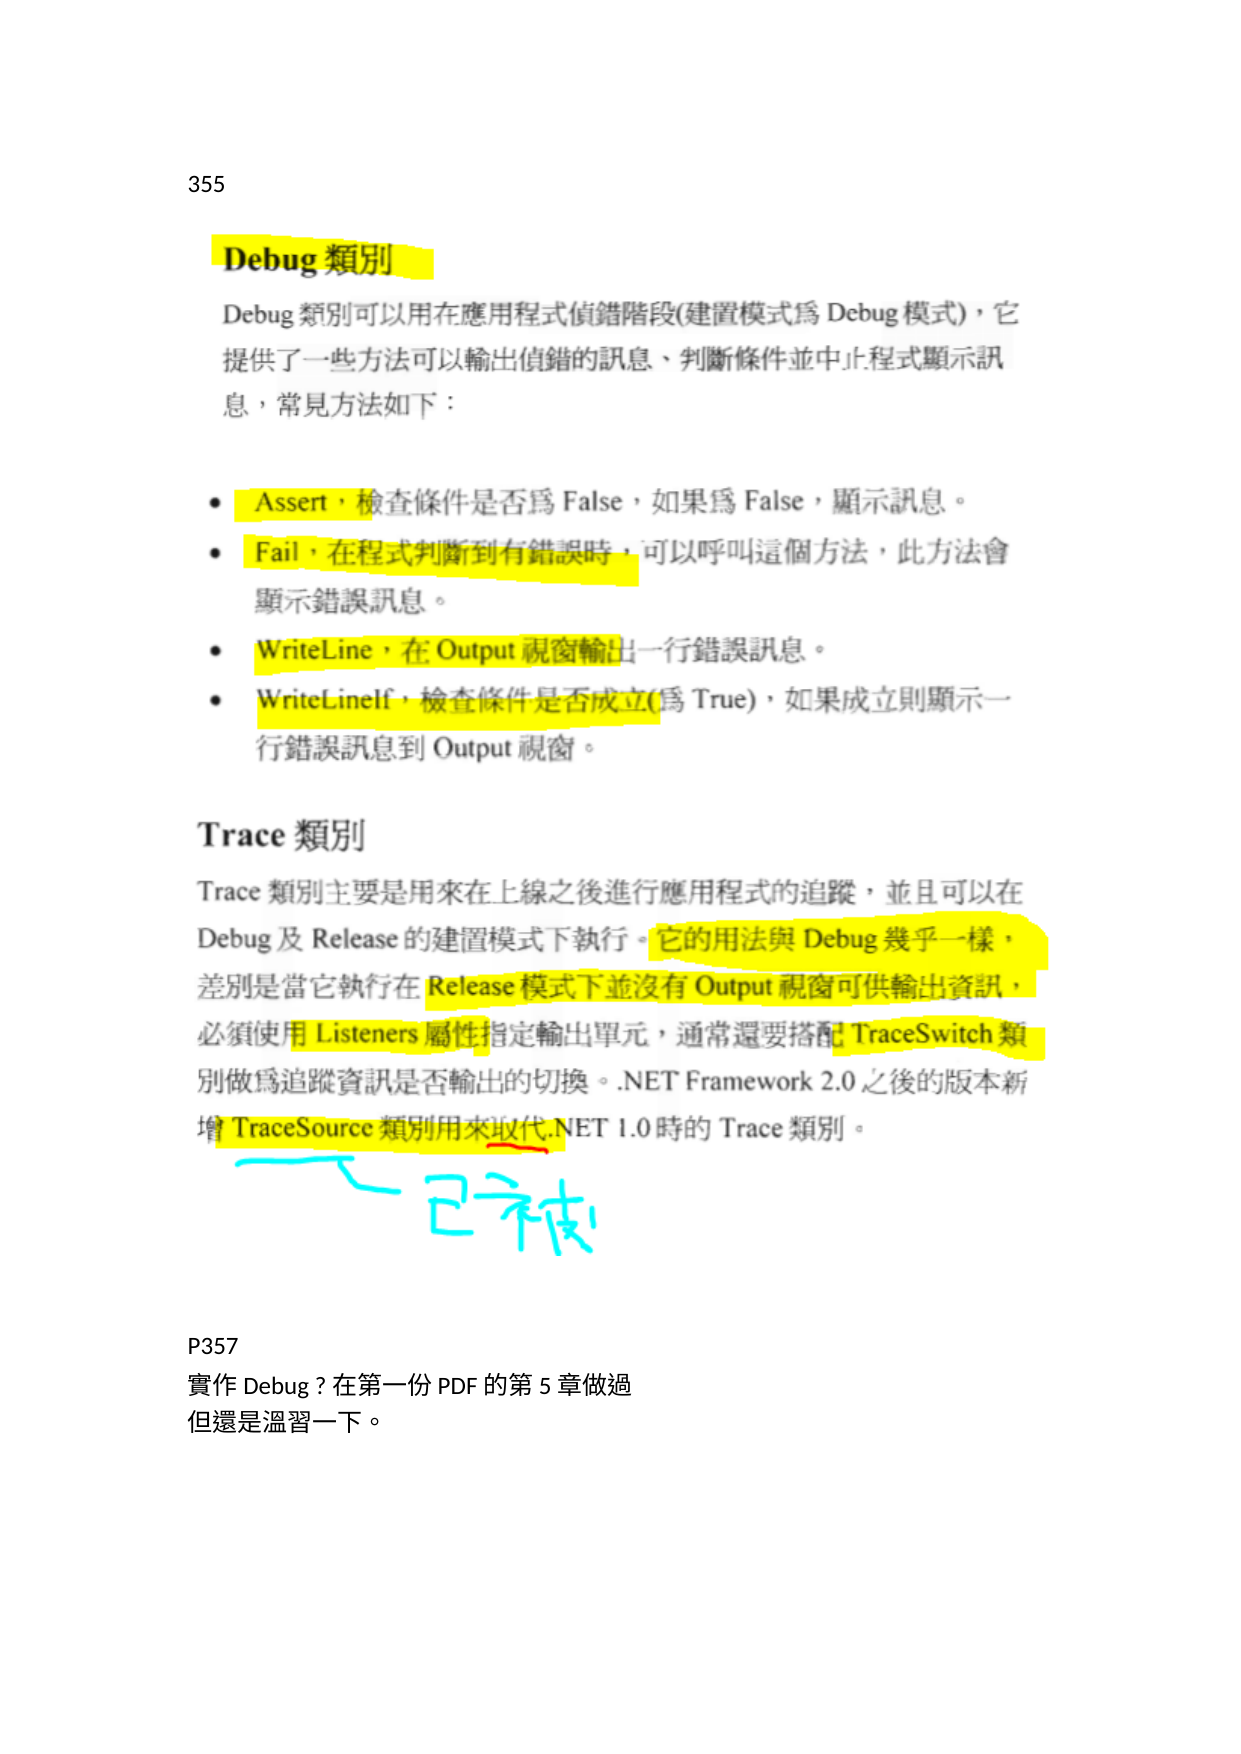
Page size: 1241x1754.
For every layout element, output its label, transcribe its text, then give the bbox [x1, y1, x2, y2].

text 實作 Debug ? 在第一份 PDF 的第 5 章做過 [187, 1364, 1053, 1402]
text P357 [187, 1327, 1053, 1364]
picture [187, 202, 1053, 455]
text 355 [187, 164, 1053, 202]
picture [187, 464, 1053, 800]
text 但還是溫習一下。 [187, 1402, 1053, 1439]
picture [187, 802, 1053, 1256]
